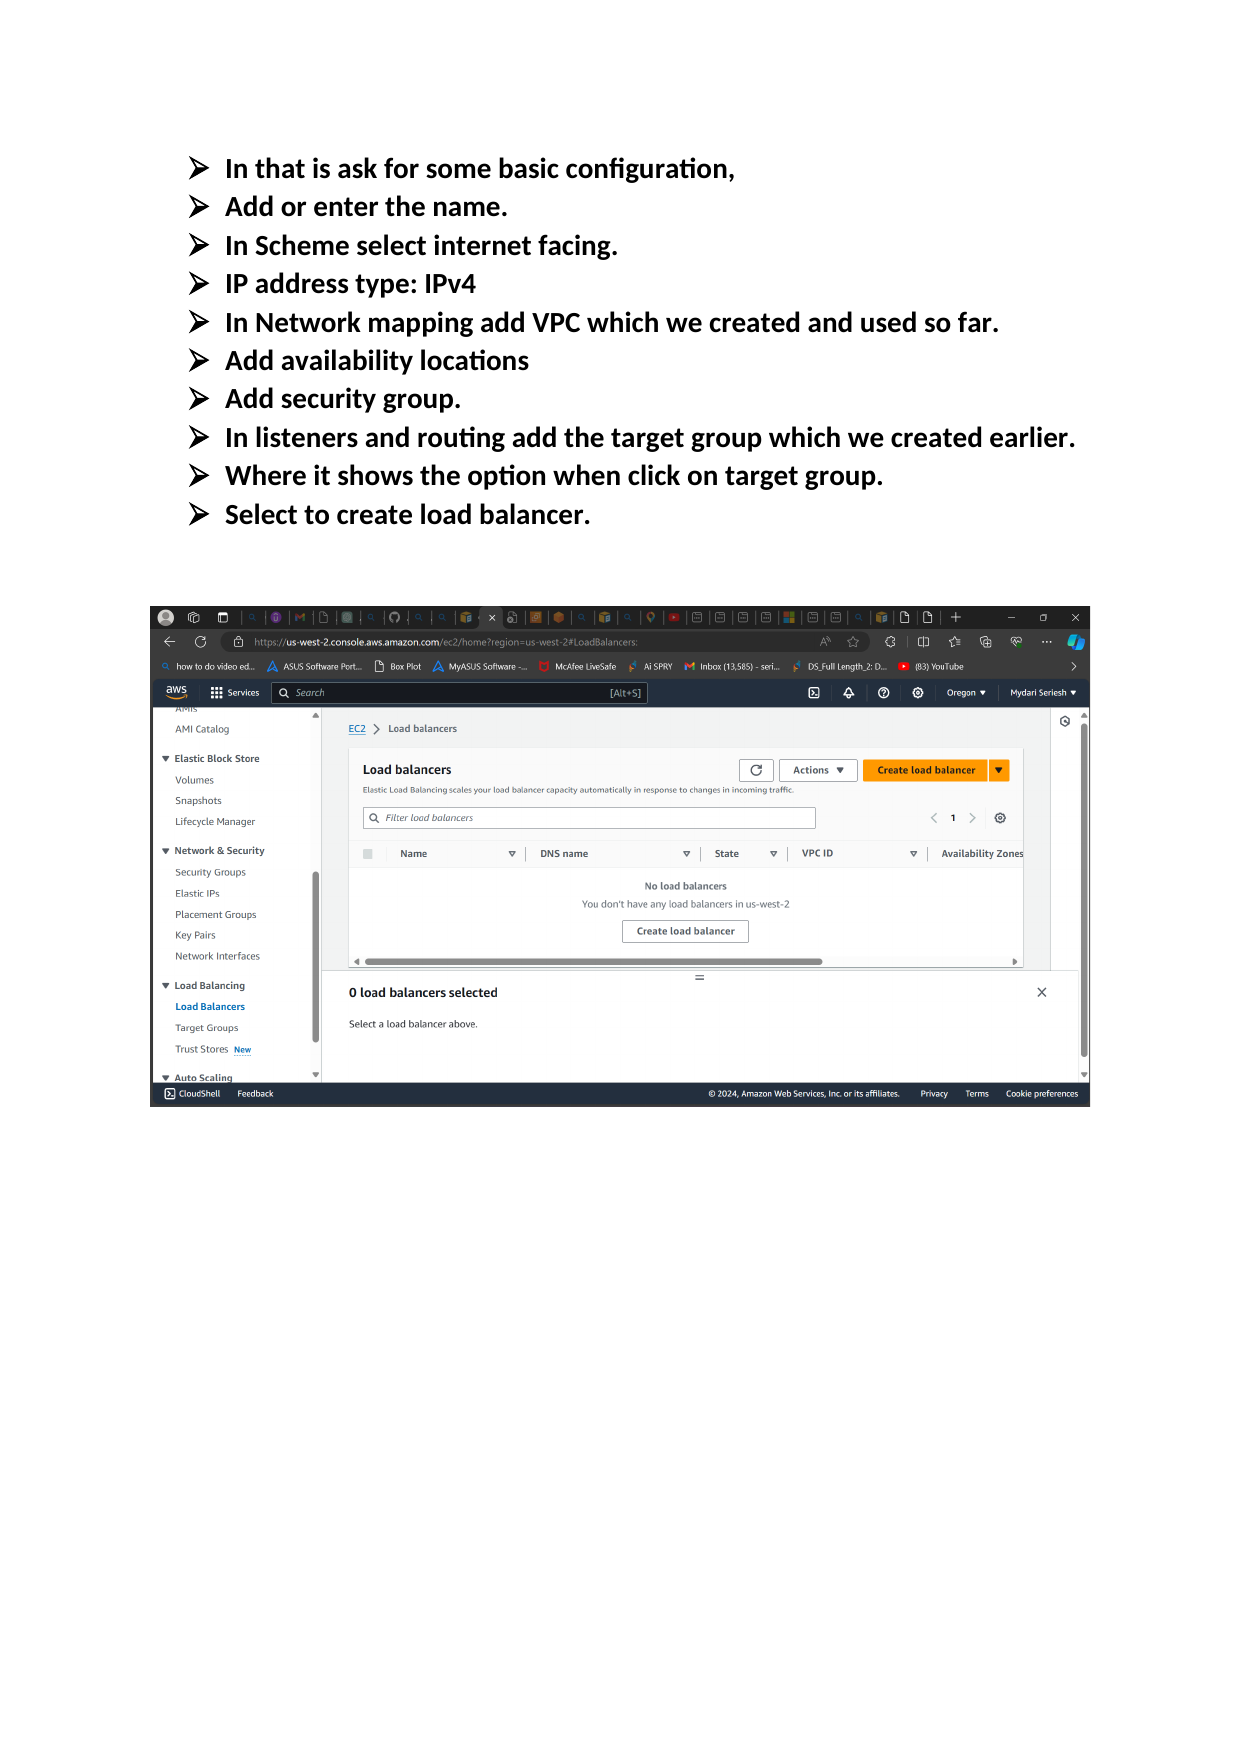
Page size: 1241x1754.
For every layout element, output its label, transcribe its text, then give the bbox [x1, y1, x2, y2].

picture [150, 606, 1091, 1107]
list In Scheme select internet facing. [187, 227, 1090, 262]
list In that is ask for some basic configuration, [187, 150, 1090, 186]
list In listeners and routing add the target group which we created earlier. [187, 419, 1090, 455]
list Where it shows the option when click on target group. [187, 457, 1090, 493]
list Add security group. [187, 381, 1090, 416]
list Select to create load balancer. [187, 496, 1090, 532]
list IP address type: IPv4 [187, 265, 1090, 301]
list Add or enter the name. [187, 188, 1090, 224]
list Add availability locations [187, 342, 1090, 378]
list In Network mapping add VPC which we created and used so far. [187, 304, 1090, 339]
